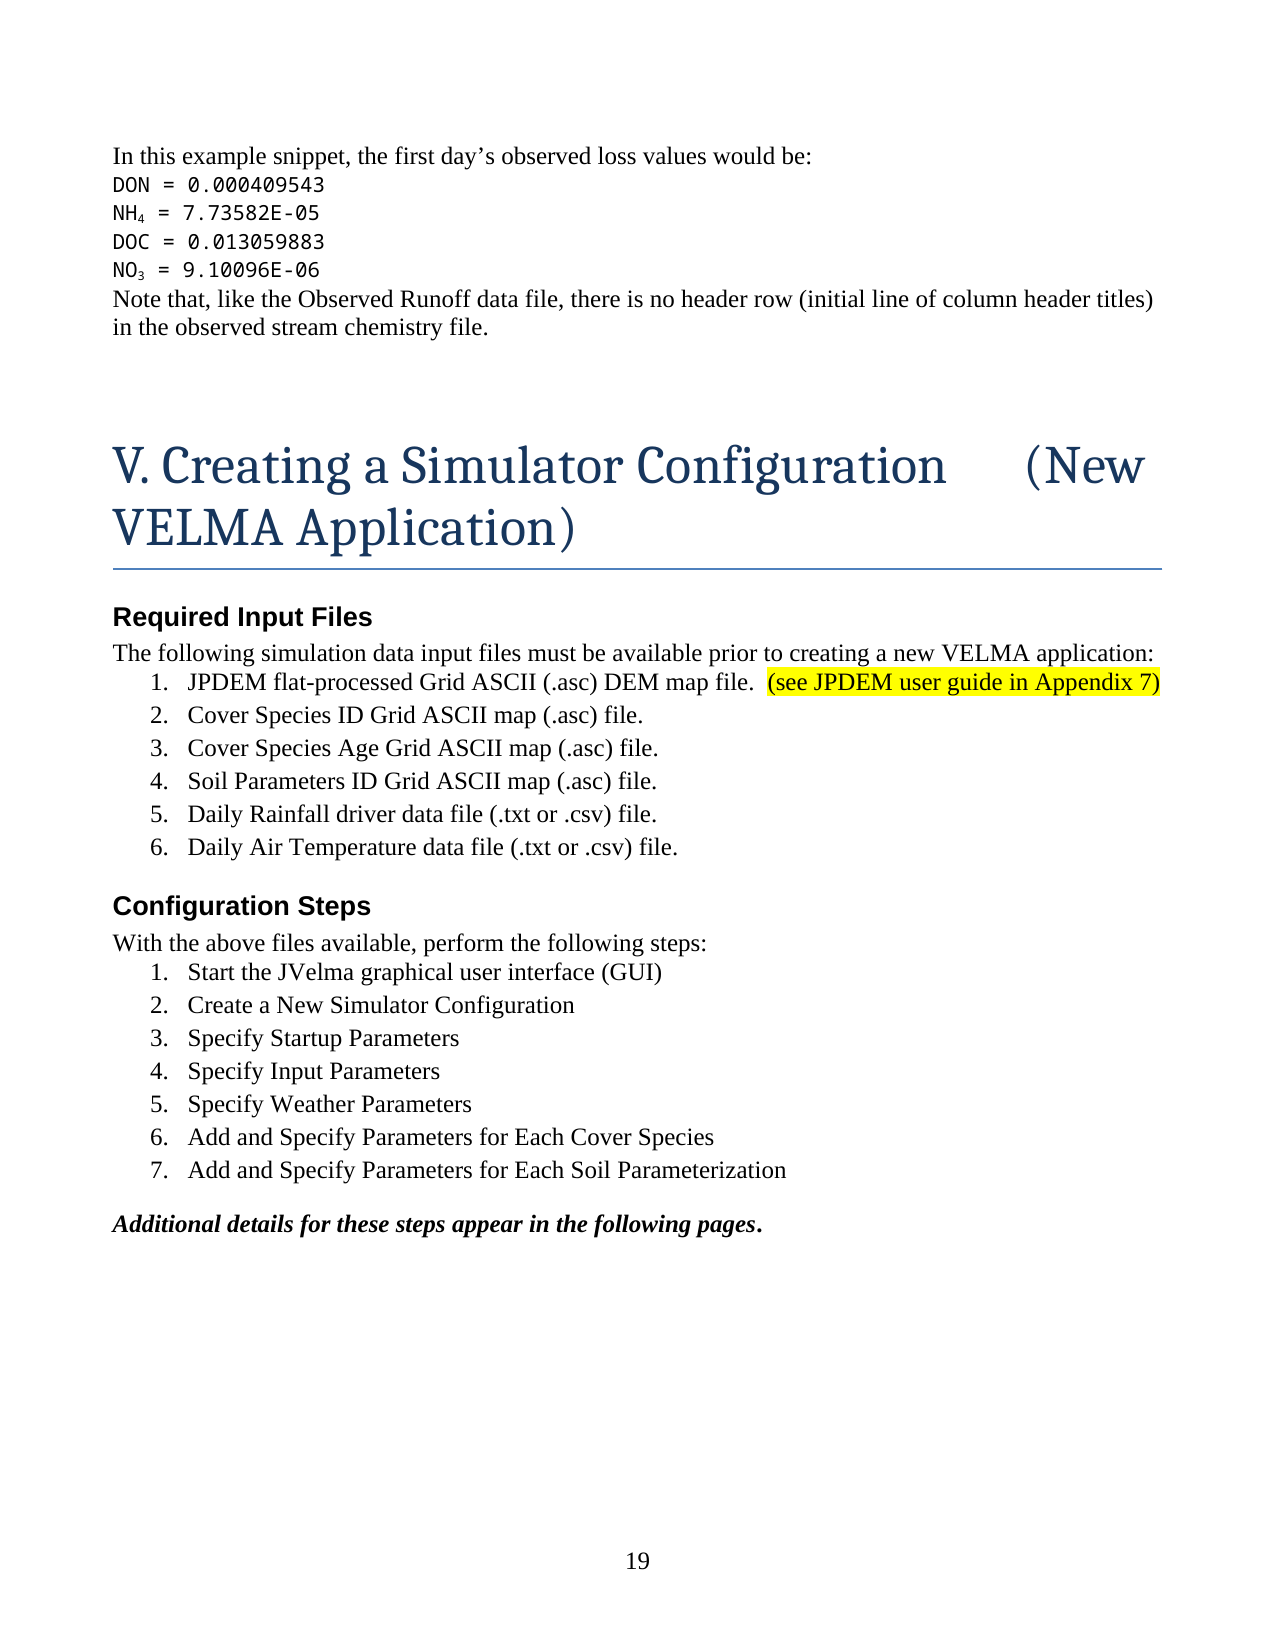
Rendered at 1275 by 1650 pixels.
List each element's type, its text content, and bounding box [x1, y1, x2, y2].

subtitle Required Input Files [112, 601, 1162, 632]
list Add and Specify Parameters for Each Cover Species [150, 1122, 1162, 1151]
list JPDEM flat-processed Grid ASCII (.asc) DEM map file. (see JPDEM user guide in Appendix 7) [150, 667, 767, 696]
list Start the JVelma graphical user interface (GUI) [150, 957, 1162, 985]
list Create a New Simulator Configuration [150, 990, 1162, 1018]
list Specify Startup Parameters [150, 1023, 1162, 1051]
list Daily Rainfall driver data file (.txt or .csv) file. [150, 799, 1162, 828]
subtitle V. Creating a Simulator Configuration (New VELMA Application) [112, 435, 1162, 570]
list Specify Input Parameters [150, 1056, 1162, 1084]
text With the above files available, perform the following steps: [112, 928, 1162, 957]
list Daily Air Temperature data file (.txt or .csv) file. [150, 832, 1162, 861]
list Cover Species Age Grid ASCII map (.asc) file. [150, 733, 1162, 762]
list Specify Weather Parameters [150, 1089, 1162, 1117]
list Cover Species ID Grid ASCII map (.asc) file. [150, 700, 1162, 729]
text In this example snippet, the first day’s observed loss values would be: DON = 0.000409543 NH4 = 7.73582E-05 DOC = 0.013059883 NO3 = 9.10096E-06 [112, 141, 1162, 284]
list Add and Specify Parameters for Each Soil Parameterization [150, 1155, 1162, 1183]
subtitle Configuration Steps [112, 890, 1162, 922]
text Additional details for these steps appear in the following pages. [112, 1209, 1162, 1237]
text Note that, like the Observed Runoff data file, there is no header row (initial line of column header titles) in the observed stream chemistry file. [112, 284, 1162, 341]
list Soil Parameters ID Grid ASCII map (.asc) file. [150, 766, 1162, 795]
text The following simulation data input files must be available prior to creating a new VELMA application: [112, 638, 1162, 667]
